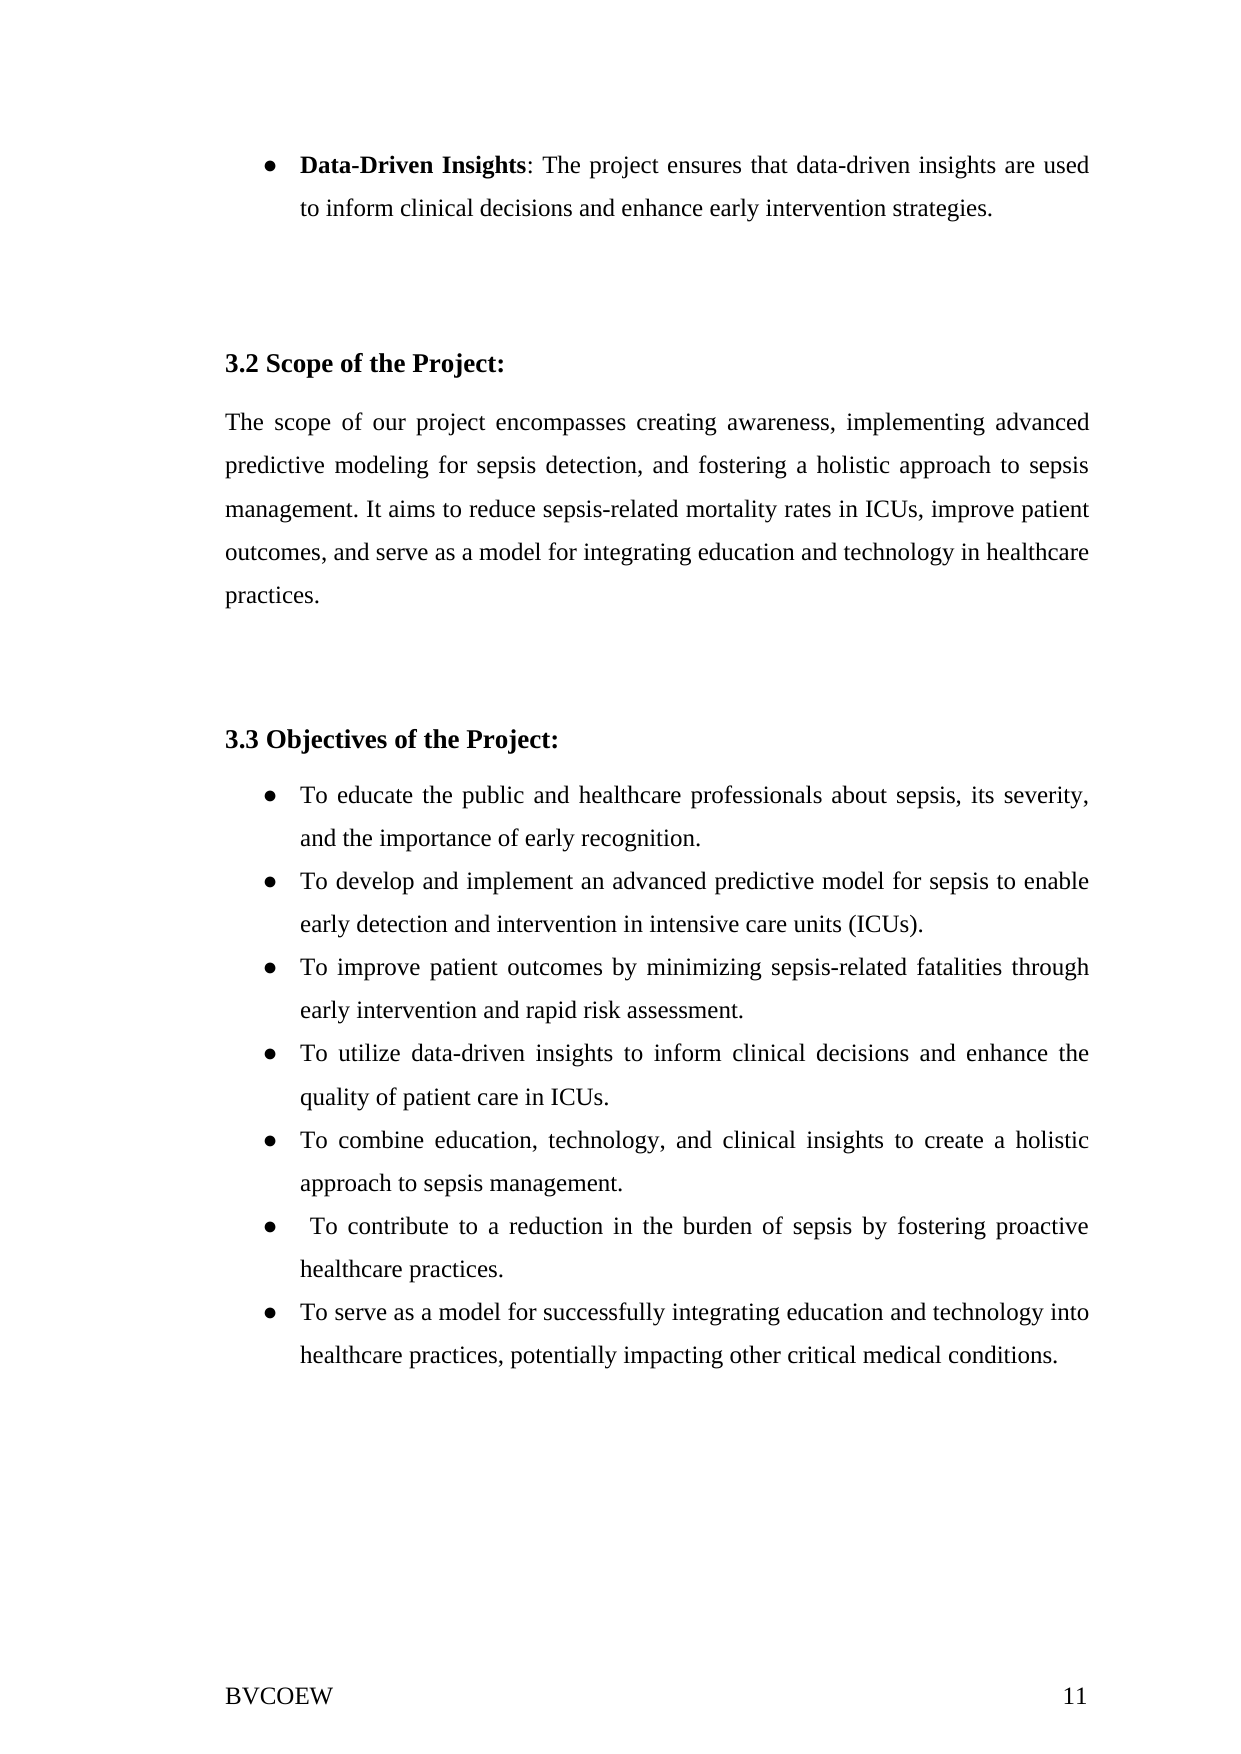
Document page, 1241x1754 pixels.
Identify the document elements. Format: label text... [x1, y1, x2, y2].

list To educate the public and healthcare professionals about sepsis, its severity, and the importance of early recognition. [262, 780, 1090, 852]
list To improve patient outcomes by minimizing sepsis-related fatalities through early intervention and rapid risk assessment. [262, 952, 1090, 1024]
list To serve as a model for successfully integrating education and technology into healthcare practices, potentially impacting other critical medical conditions. [262, 1297, 1090, 1369]
list Data-Driven Insights: The project ensures that data-driven insights are used to inform clinical decisions and enhance early intervention strategies. [262, 150, 1090, 222]
text 3.3 Objectives of the Project: [225, 724, 1090, 755]
list To utilize data-driven insights to inform clinical decisions and enhance the quality of patient care in ICUs. [262, 1038, 1090, 1110]
list To contribute to a reduction in the burden of sepsis by fostering proactive healthcare practices. [262, 1211, 1090, 1283]
list To develop and implement an advanced predictive model for sepsis to enable early detection and intervention in intensive care units (ICUs). [262, 866, 1090, 938]
text 3.2 Scope of the Project: [225, 347, 1090, 379]
text The scope of our project encompasses creating awareness, implementing advanced predictive modeling for sepsis detection, and fostering a holistic approach to sepsis management. It aims to reduce sepsis-related mortality rates in ICUs, improve patient outcomes, and serve as a model for integrating education and technology in healthcare practices. [225, 407, 1090, 609]
list To combine education, technology, and clinical insights to create a holistic approach to sepsis management. [262, 1125, 1090, 1197]
